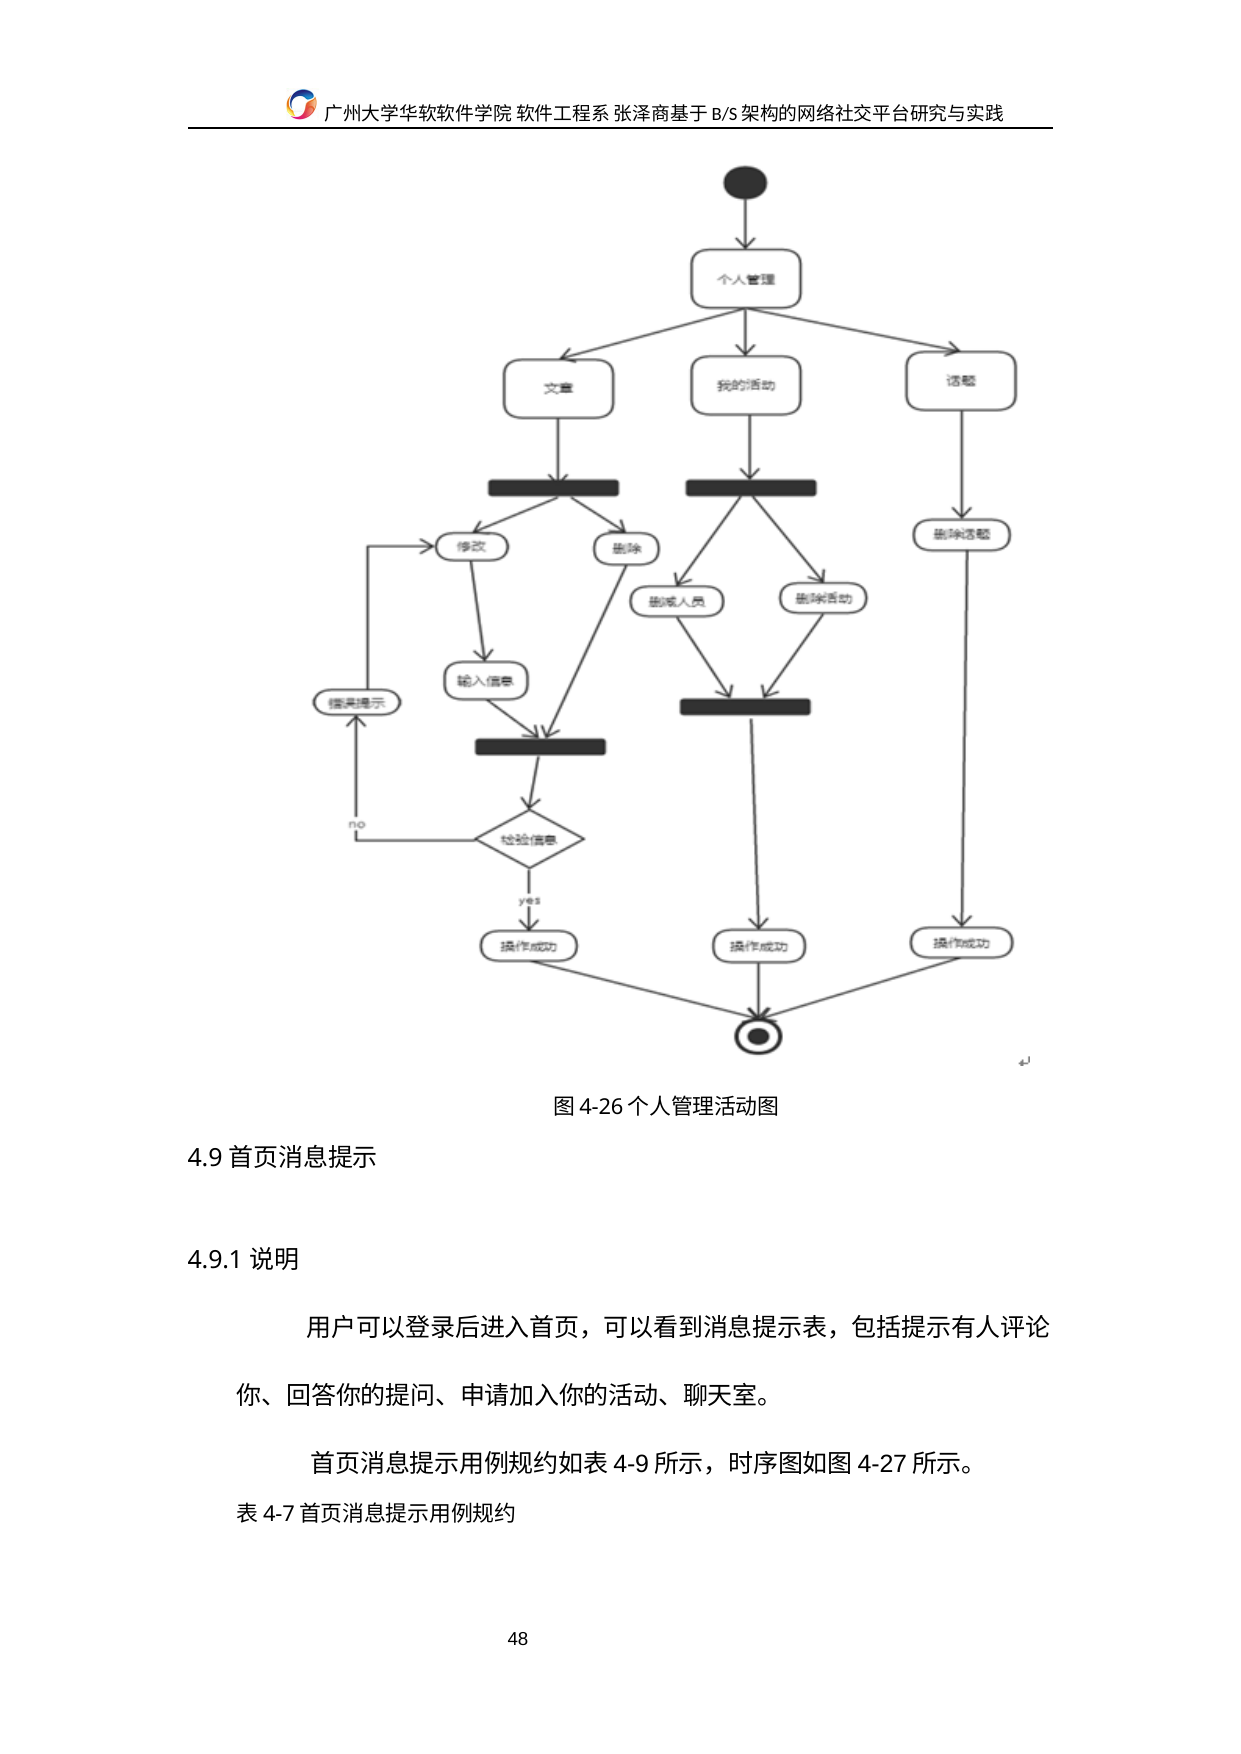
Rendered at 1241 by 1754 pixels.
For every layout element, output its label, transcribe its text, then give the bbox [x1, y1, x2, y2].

text 用户可以登录后进入首页，可以看到消息提示表，包括提示有人评论你、回答你的提问、申请加入你的活动、聊天室。 [237, 1292, 1053, 1427]
text 4.9.1 说明 [187, 1224, 1053, 1292]
picture [286, 88, 320, 120]
text 表4-7首页消息提示用例规约 [237, 1495, 1053, 1529]
picture [309, 163, 1030, 1066]
text 4.9 首页消息提示 [187, 1122, 1053, 1190]
text 首页消息提示用例规约如表4-9所示，时序图如图4-27所示。 [237, 1427, 1053, 1495]
text 图4-26个人管理活动图 [237, 1088, 1053, 1122]
